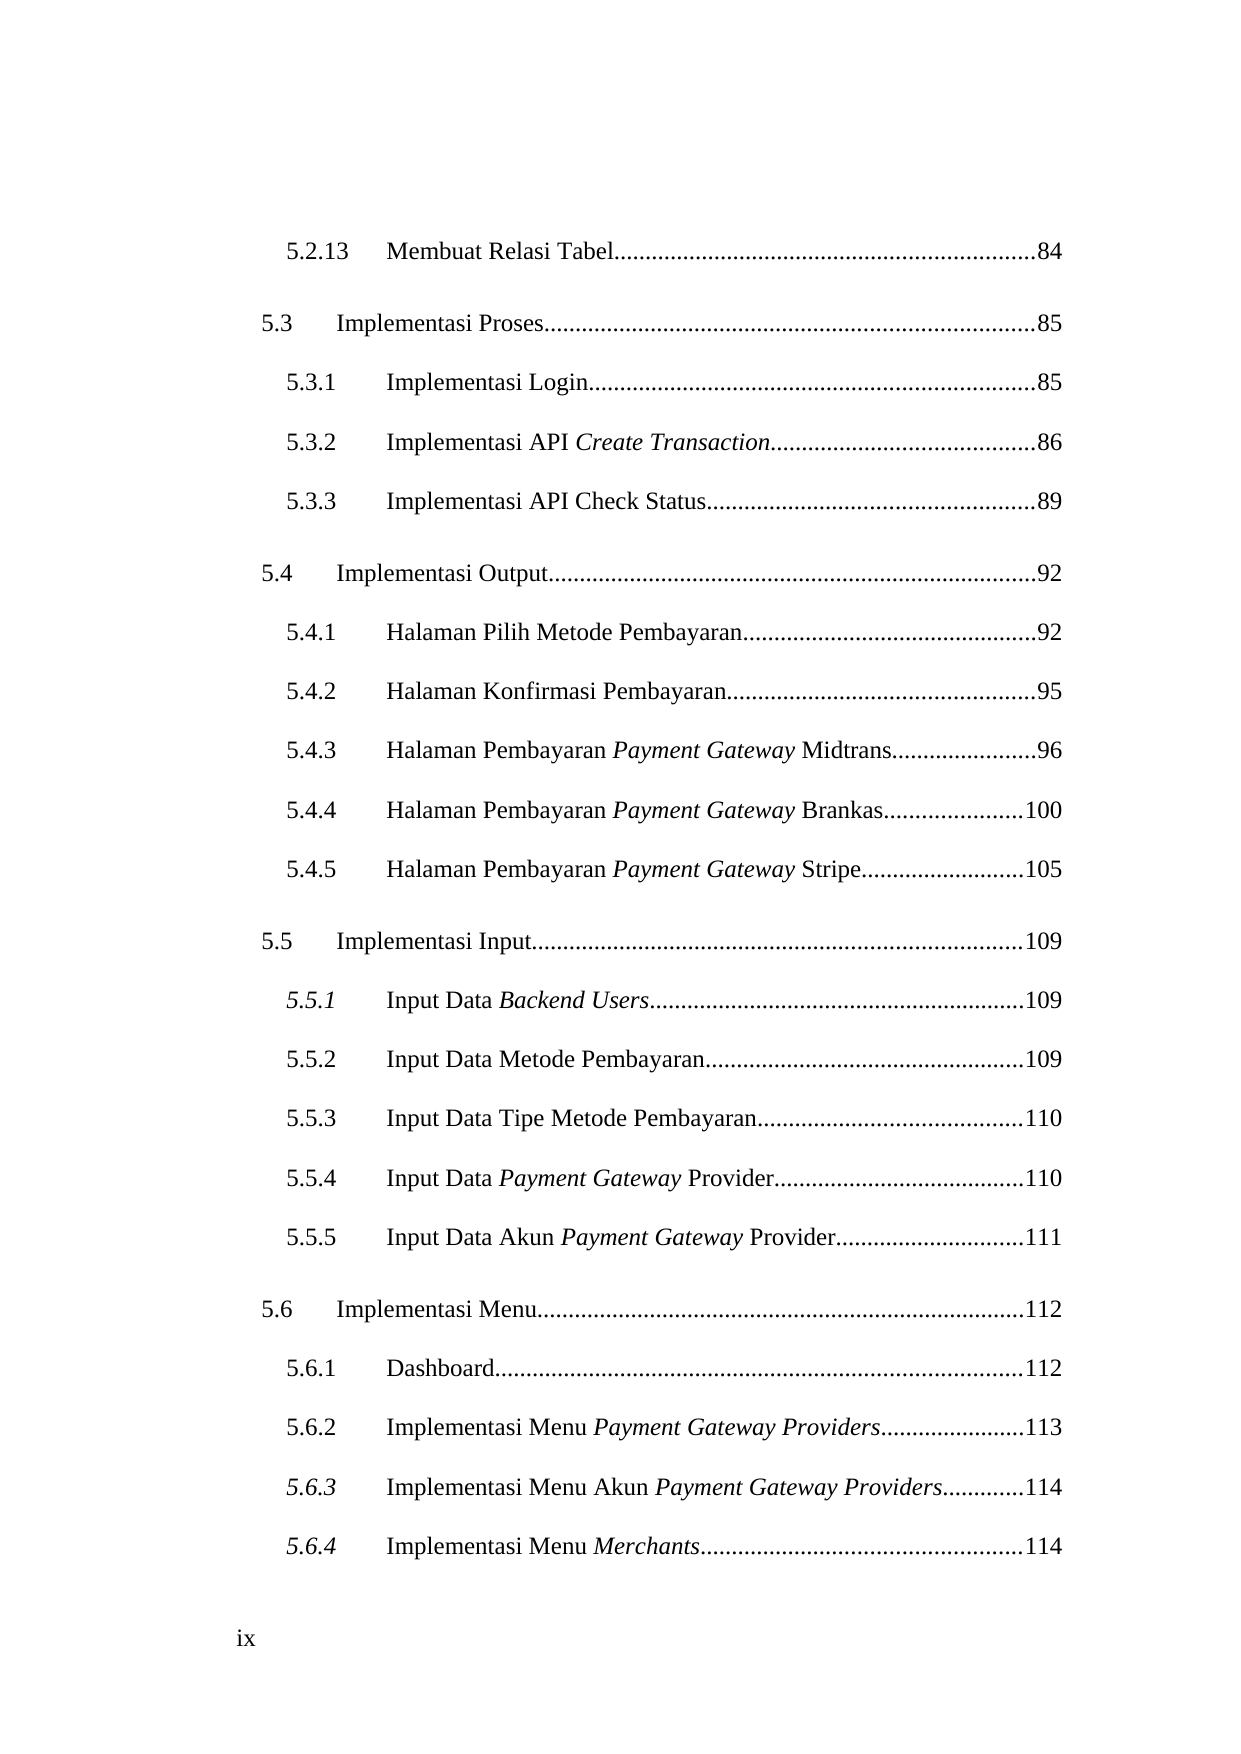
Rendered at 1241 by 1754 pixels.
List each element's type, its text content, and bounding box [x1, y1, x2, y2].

text 5.3.2 Implementasi API Create Transaction 86 [286, 427, 1063, 455]
text 5.5.2 Input Data Metode Pembayaran 109 [286, 1044, 1063, 1073]
text 5.5.1 Input Data Backend Users 109 [286, 985, 1063, 1014]
text 5.6.2 Implementasi Menu Payment Gateway Providers 113 [286, 1412, 1063, 1441]
text 5.5.4 Input Data Payment Gateway Provider 110 [286, 1163, 1063, 1192]
text 5.6.1 Dashboard 112 [286, 1353, 1063, 1382]
text 5.4 Implementasi Output 92 [261, 558, 1063, 586]
text 5.5.3 Input Data Tipe Metode Pembayaran 110 [286, 1103, 1063, 1132]
text 5.6.4 Implementasi Menu Merchants 114 [286, 1531, 1063, 1560]
text 5.3 Implementasi Proses 85 [261, 308, 1063, 337]
text 5.5.5 Input Data Akun Payment Gateway Provider 111 [286, 1222, 1063, 1251]
text 5.3.1 Implementasi Login 85 [286, 367, 1063, 396]
text 5.4.1 Halaman Pilih Metode Pembayaran 92 [286, 617, 1063, 646]
text 5.4.3 Halaman Pembayaran Payment Gateway Midtrans 96 [286, 735, 1063, 764]
text 5.3.3 Implementasi API Check Status 89 [286, 486, 1063, 514]
text 5.6.3 Implementasi Menu Akun Payment Gateway Providers 114 [286, 1472, 1063, 1500]
text 5.5 Implementasi Input 109 [261, 926, 1063, 954]
text 5.4.5 Halaman Pembayaran Payment Gateway Stripe 105 [286, 854, 1063, 883]
text 5.4.2 Halaman Konfirmasi Pembayaran 95 [286, 676, 1063, 705]
text 5.4.4 Halaman Pembayaran Payment Gateway Brankas 100 [286, 795, 1063, 823]
text 5.2.13 Membuat Relasi Tabel 84 [286, 236, 1063, 265]
text 5.6 Implementasi Menu 112 [261, 1294, 1063, 1323]
